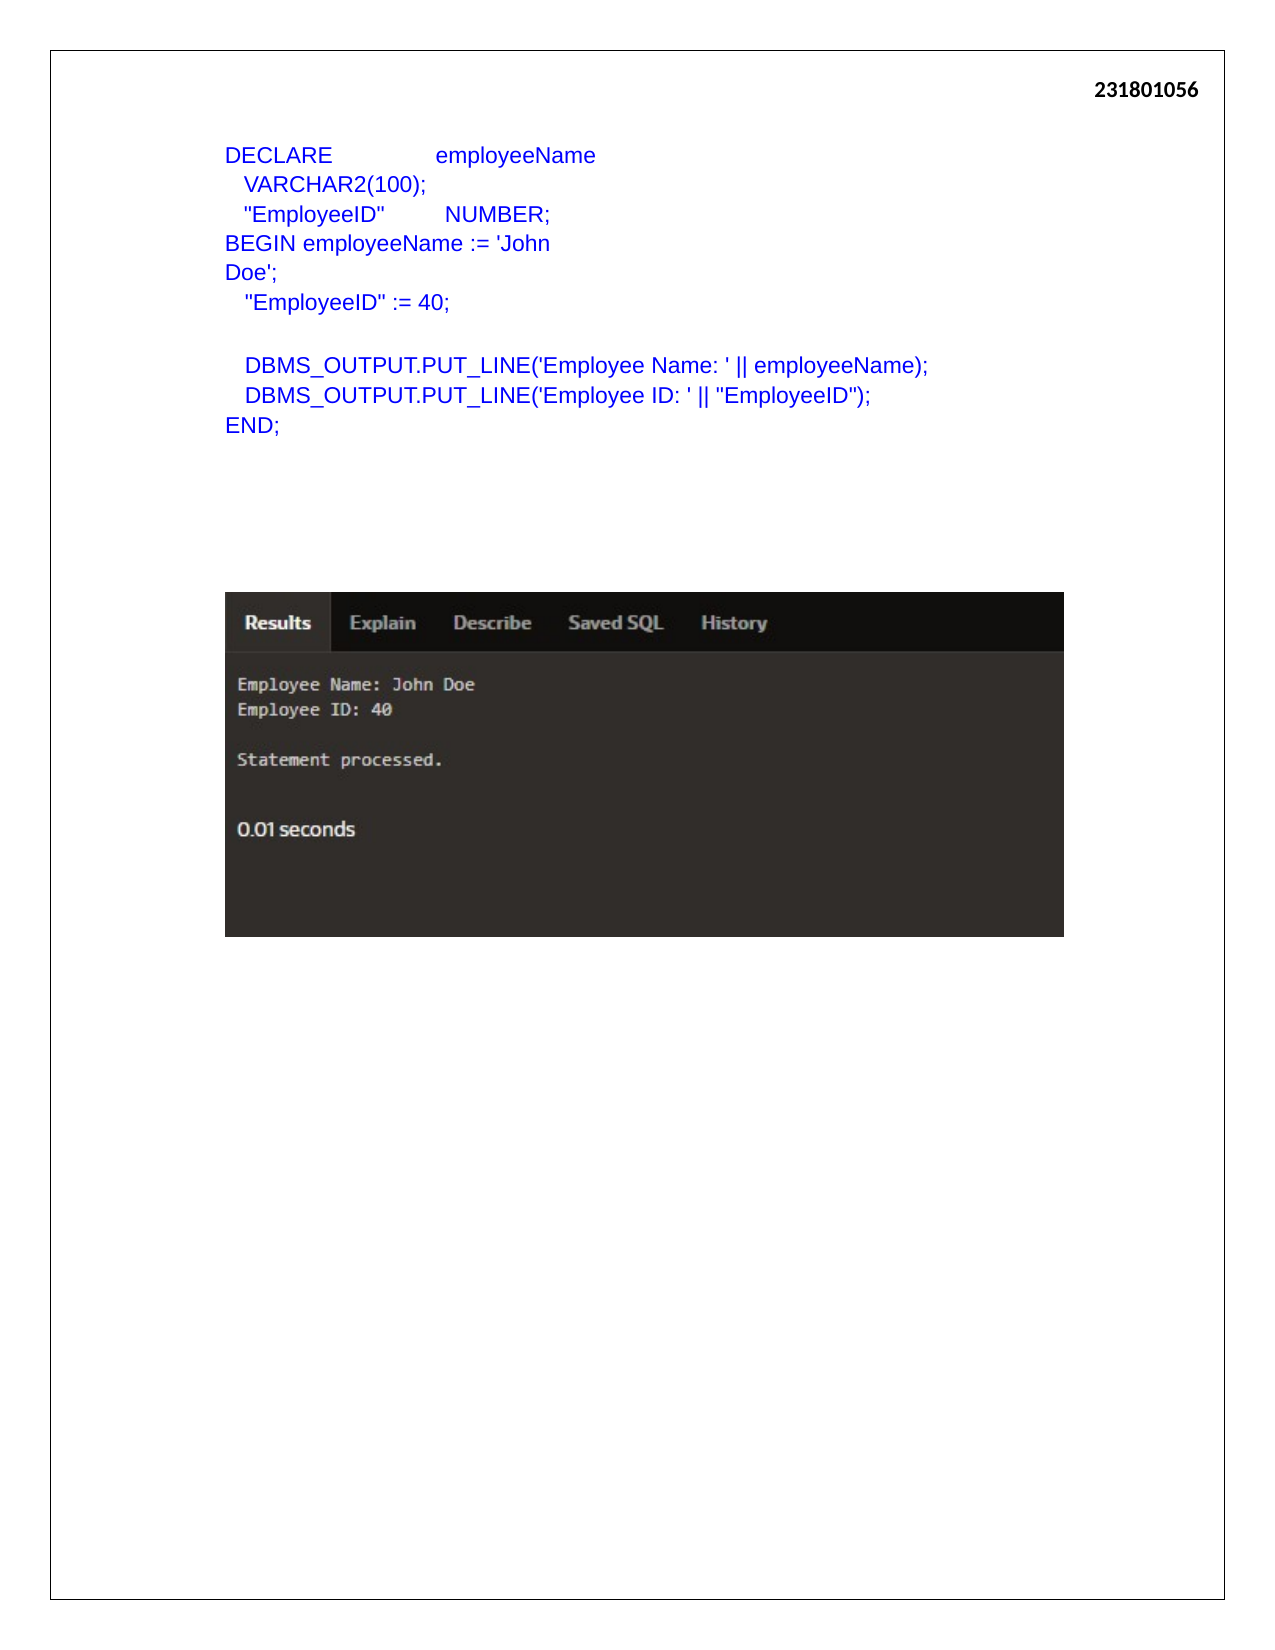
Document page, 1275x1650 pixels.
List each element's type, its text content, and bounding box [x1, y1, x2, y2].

text "EmployeeID" := 40; [244, 289, 1139, 315]
text DECLARE employeeName VARCHAR2(100); [224, 142, 596, 197]
text END; [224, 412, 1139, 438]
text DBMS_OUTPUT.PUT_LINE('Employee Name: ' || employeeName); [244, 352, 1139, 378]
picture [225, 592, 1064, 937]
text DBMS_OUTPUT.PUT_LINE('Employee ID: ' || "EmployeeID"); [244, 382, 1139, 408]
text "EmployeeID" NUMBER; BEGIN employeeName := 'John Doe'; [224, 201, 550, 285]
